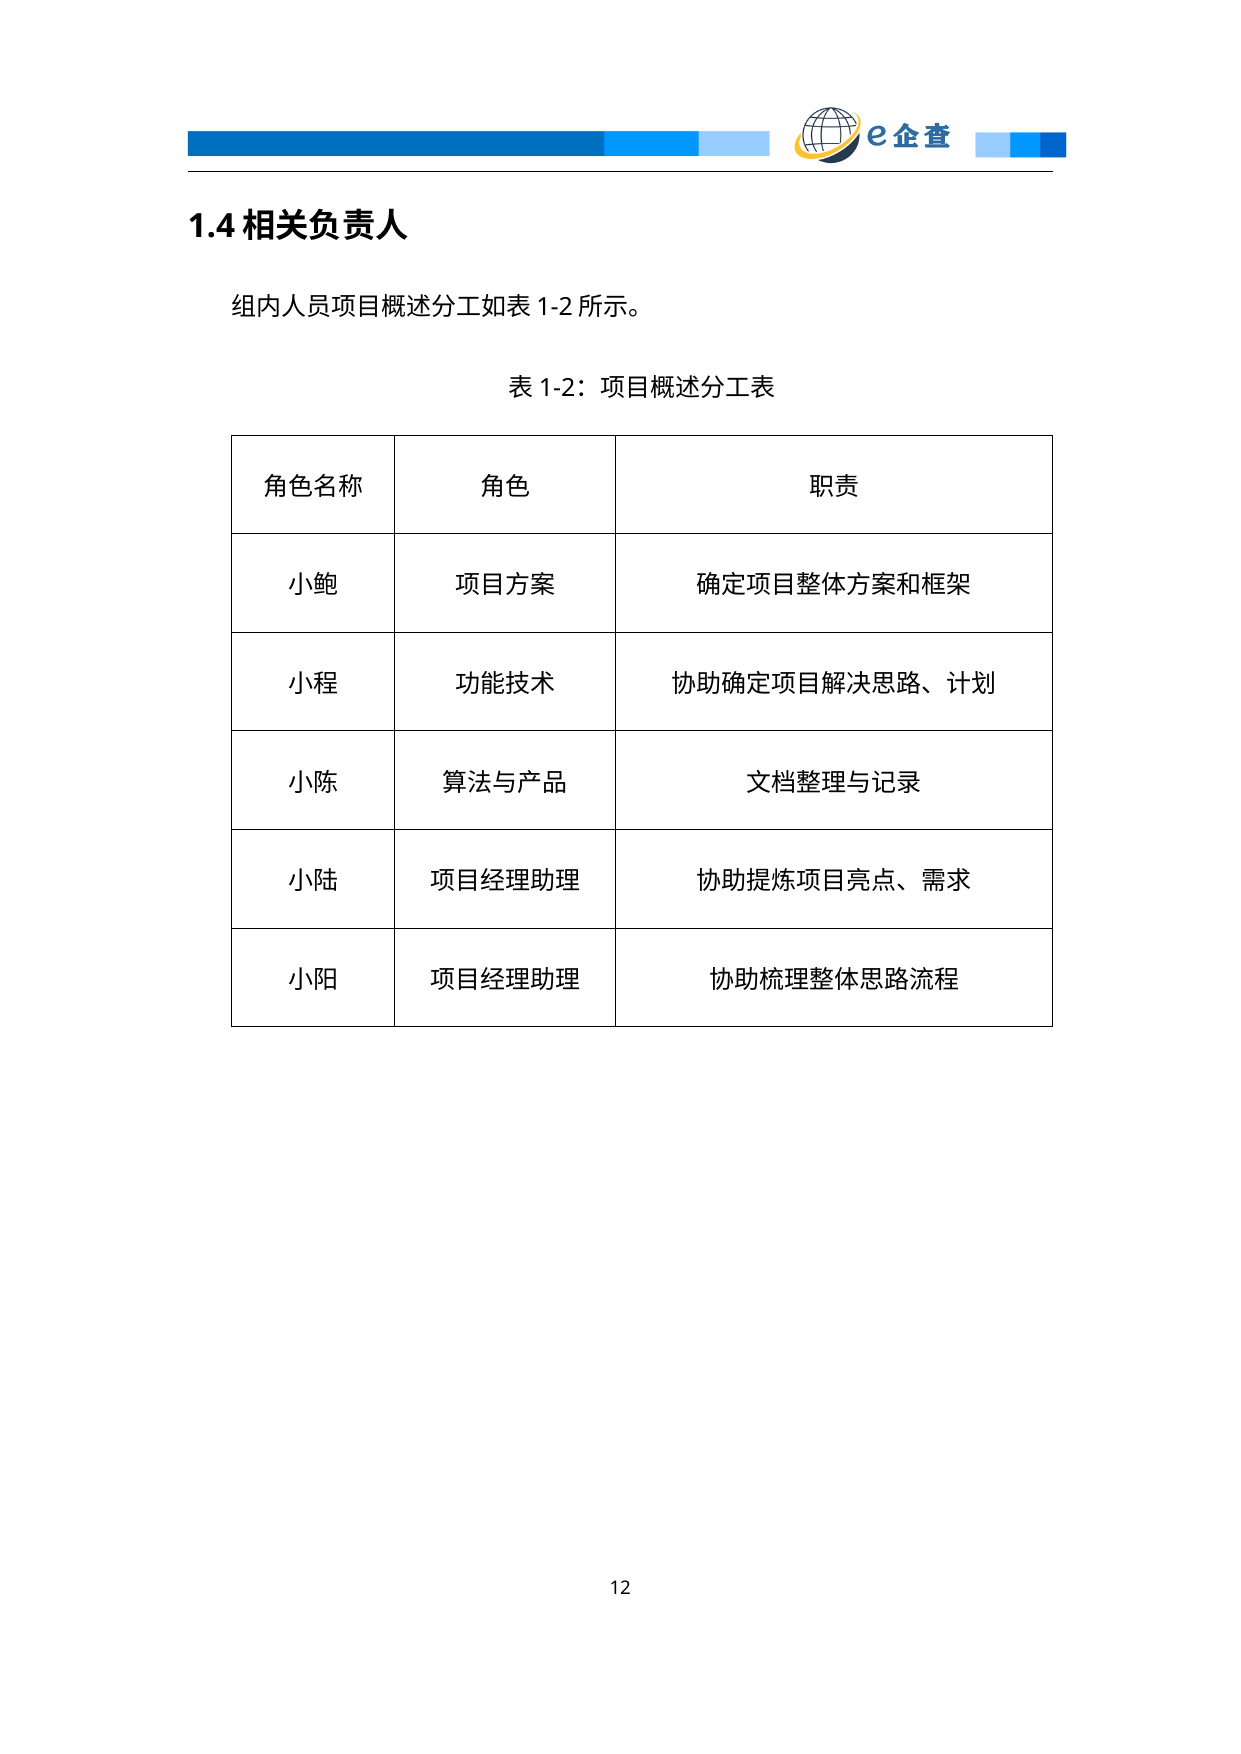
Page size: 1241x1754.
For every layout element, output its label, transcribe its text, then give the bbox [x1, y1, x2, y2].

table_header 角色 [395, 436, 615, 533]
text 组内人员项目概述分工如表1-2所示。 [187, 272, 1053, 337]
table_cell 协助提炼项目亮点、需求 [616, 830, 1052, 927]
table_cell 小鲍 [232, 534, 394, 632]
table_cell 项目经理助理 [395, 929, 615, 1026]
table_cell 协助确定项目解决思路、计划 [616, 633, 1052, 730]
table_cell 项目方案 [395, 534, 615, 632]
table_cell 小阳 [232, 929, 394, 1026]
picture [187, 101, 1067, 169]
table_cell 功能技术 [395, 633, 615, 730]
subtitle 1.4相关负责人 [187, 191, 1053, 256]
table_cell 算法与产品 [395, 731, 615, 829]
table_cell 小陆 [232, 830, 394, 927]
table_cell 确定项目整体方案和框架 [616, 534, 1052, 632]
table_cell 项目经理助理 [395, 830, 615, 927]
table_cell 协助梳理整体思路流程 [616, 929, 1052, 1026]
table_cell 小陈 [232, 731, 394, 829]
table_header 职责 [616, 436, 1052, 533]
table_header 角色名称 [232, 436, 394, 533]
table_cell 文档整理与记录 [616, 731, 1052, 829]
text 表1-2：项目概述分工表 [231, 353, 1053, 418]
table_cell 小程 [232, 633, 394, 730]
